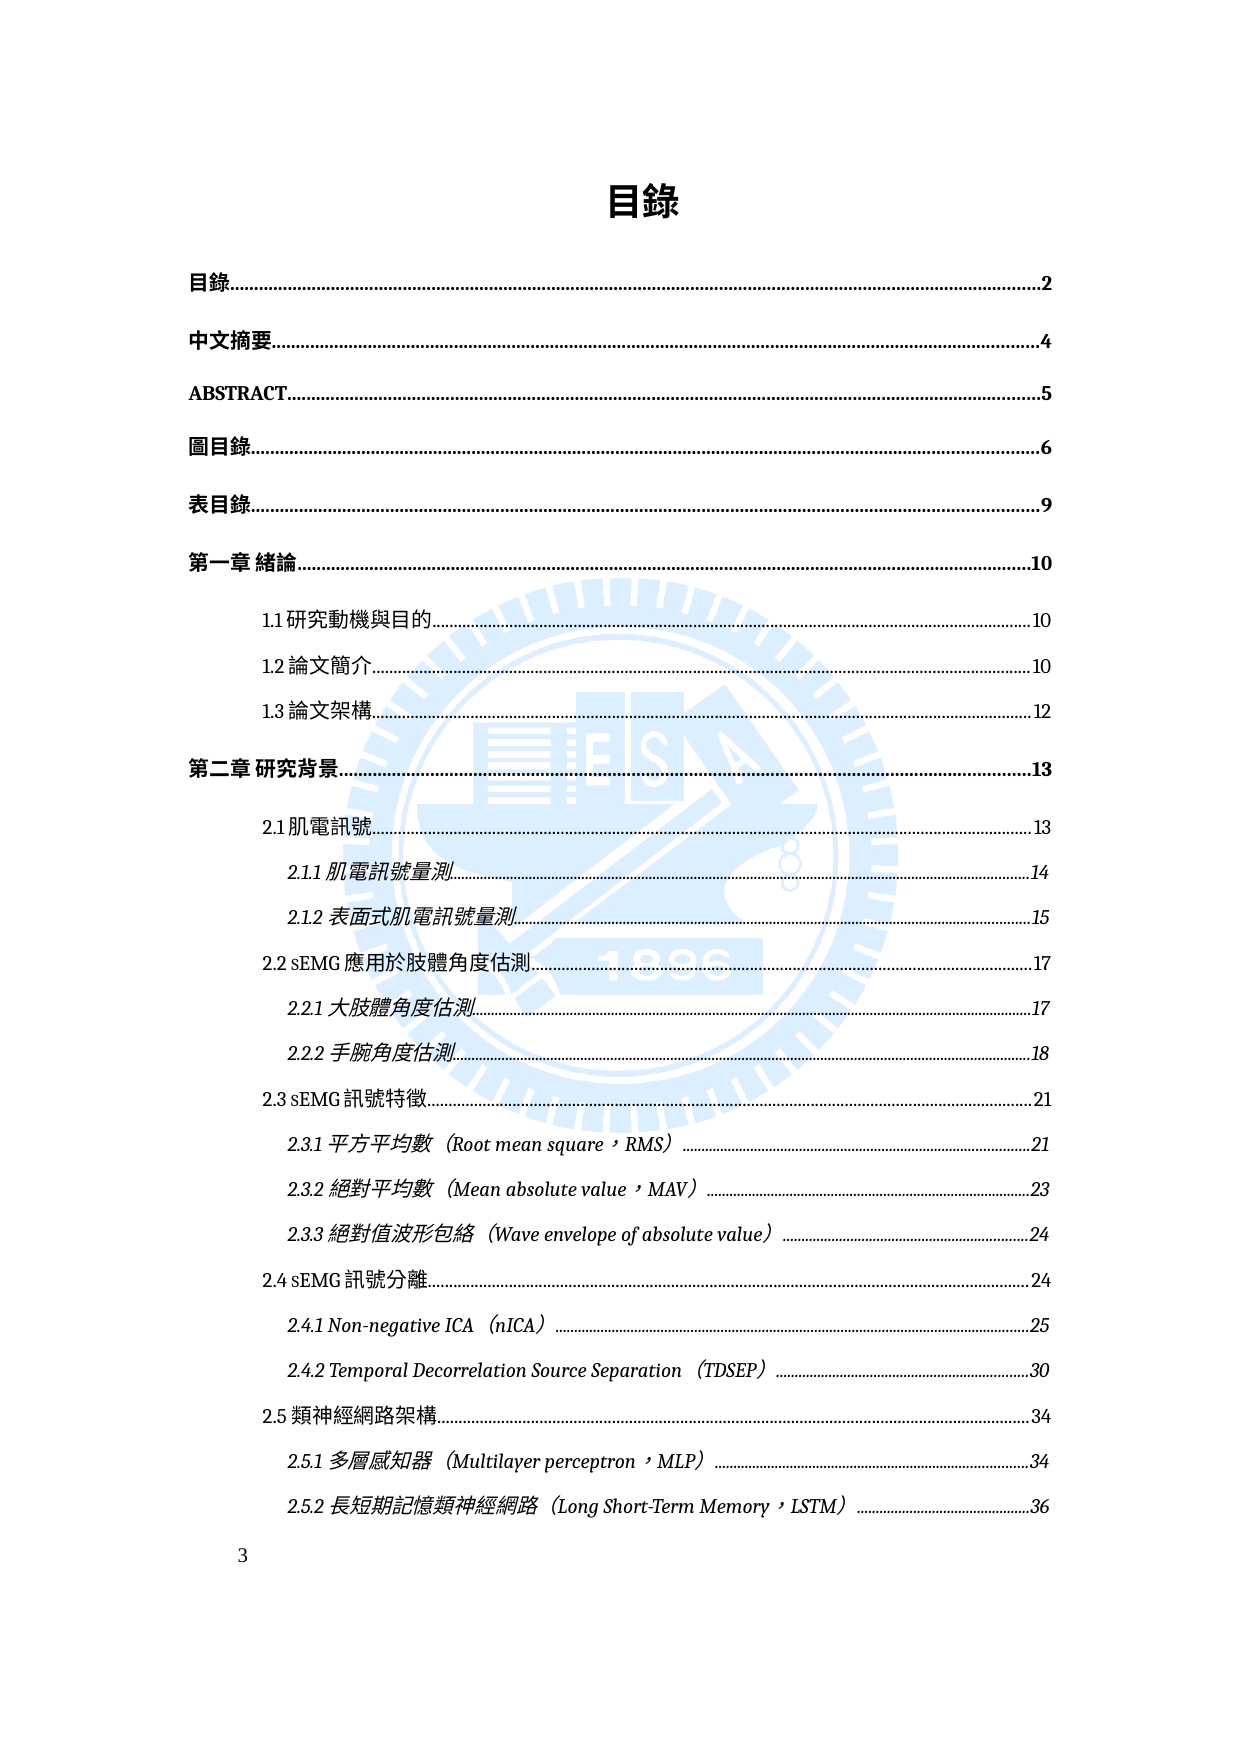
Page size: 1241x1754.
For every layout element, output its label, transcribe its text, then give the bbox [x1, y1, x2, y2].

text 圖目錄 6 [187, 430, 1053, 460]
text 2.2 sEMG應用於肢體角度估測 17 [212, 946, 1053, 976]
text 表目錄 9 [187, 488, 1053, 518]
text 2.5.2 長短期記憶類神經網路（Long Short-Term Memory，LSTM） 36 [237, 1489, 1053, 1520]
text 2.2.2 手腕角度估測 18 [237, 1036, 1053, 1067]
text 2.1 肌電訊號 13 [212, 810, 1053, 840]
text 2.3 sEMG訊號特徵 21 [212, 1082, 1053, 1112]
text 2.1.2 表面式肌電訊號量測 15 [237, 901, 1053, 931]
text 第一章 緒論 10 [187, 546, 1053, 576]
text 2.2.1 大肢體角度估測 17 [237, 991, 1053, 1021]
text 2.4 sEMG訊號分離 24 [212, 1263, 1053, 1293]
text 1.2 論文簡介 10 [212, 649, 1053, 679]
text ABSTRACT 5 [187, 382, 1053, 406]
text 1.1 研究動機與目的 10 [212, 604, 1053, 634]
text 2.3.1 平方平均數（Root mean square，RMS） 21 [237, 1127, 1053, 1157]
text 目錄 2 [187, 266, 1053, 296]
text 2.4.2 Temporal Decorrelation Source Separation（TDSEP） 30 [237, 1354, 1053, 1384]
text 第二章 研究背景 13 [187, 752, 1053, 782]
text 2.5 類神經網路架構 34 [212, 1399, 1053, 1429]
text 2.5.1 多層感知器（Multilayer perceptron，MLP） 34 [237, 1444, 1053, 1474]
text 2.3.2 絕對平均數（Mean absolute value，MAV） 23 [237, 1172, 1053, 1203]
text 中文摘要 4 [187, 324, 1053, 354]
text 2.1.1 肌電訊號量測 14 [237, 855, 1053, 885]
text 2.3.3 絕對值波形包絡（Wave envelope of absolute value） 24 [237, 1218, 1053, 1248]
text 1.3 論文架構 12 [212, 694, 1053, 724]
title 目錄 [187, 172, 1053, 227]
text 2.4.1 Non-negative ICA（nICA） 25 [237, 1308, 1053, 1338]
